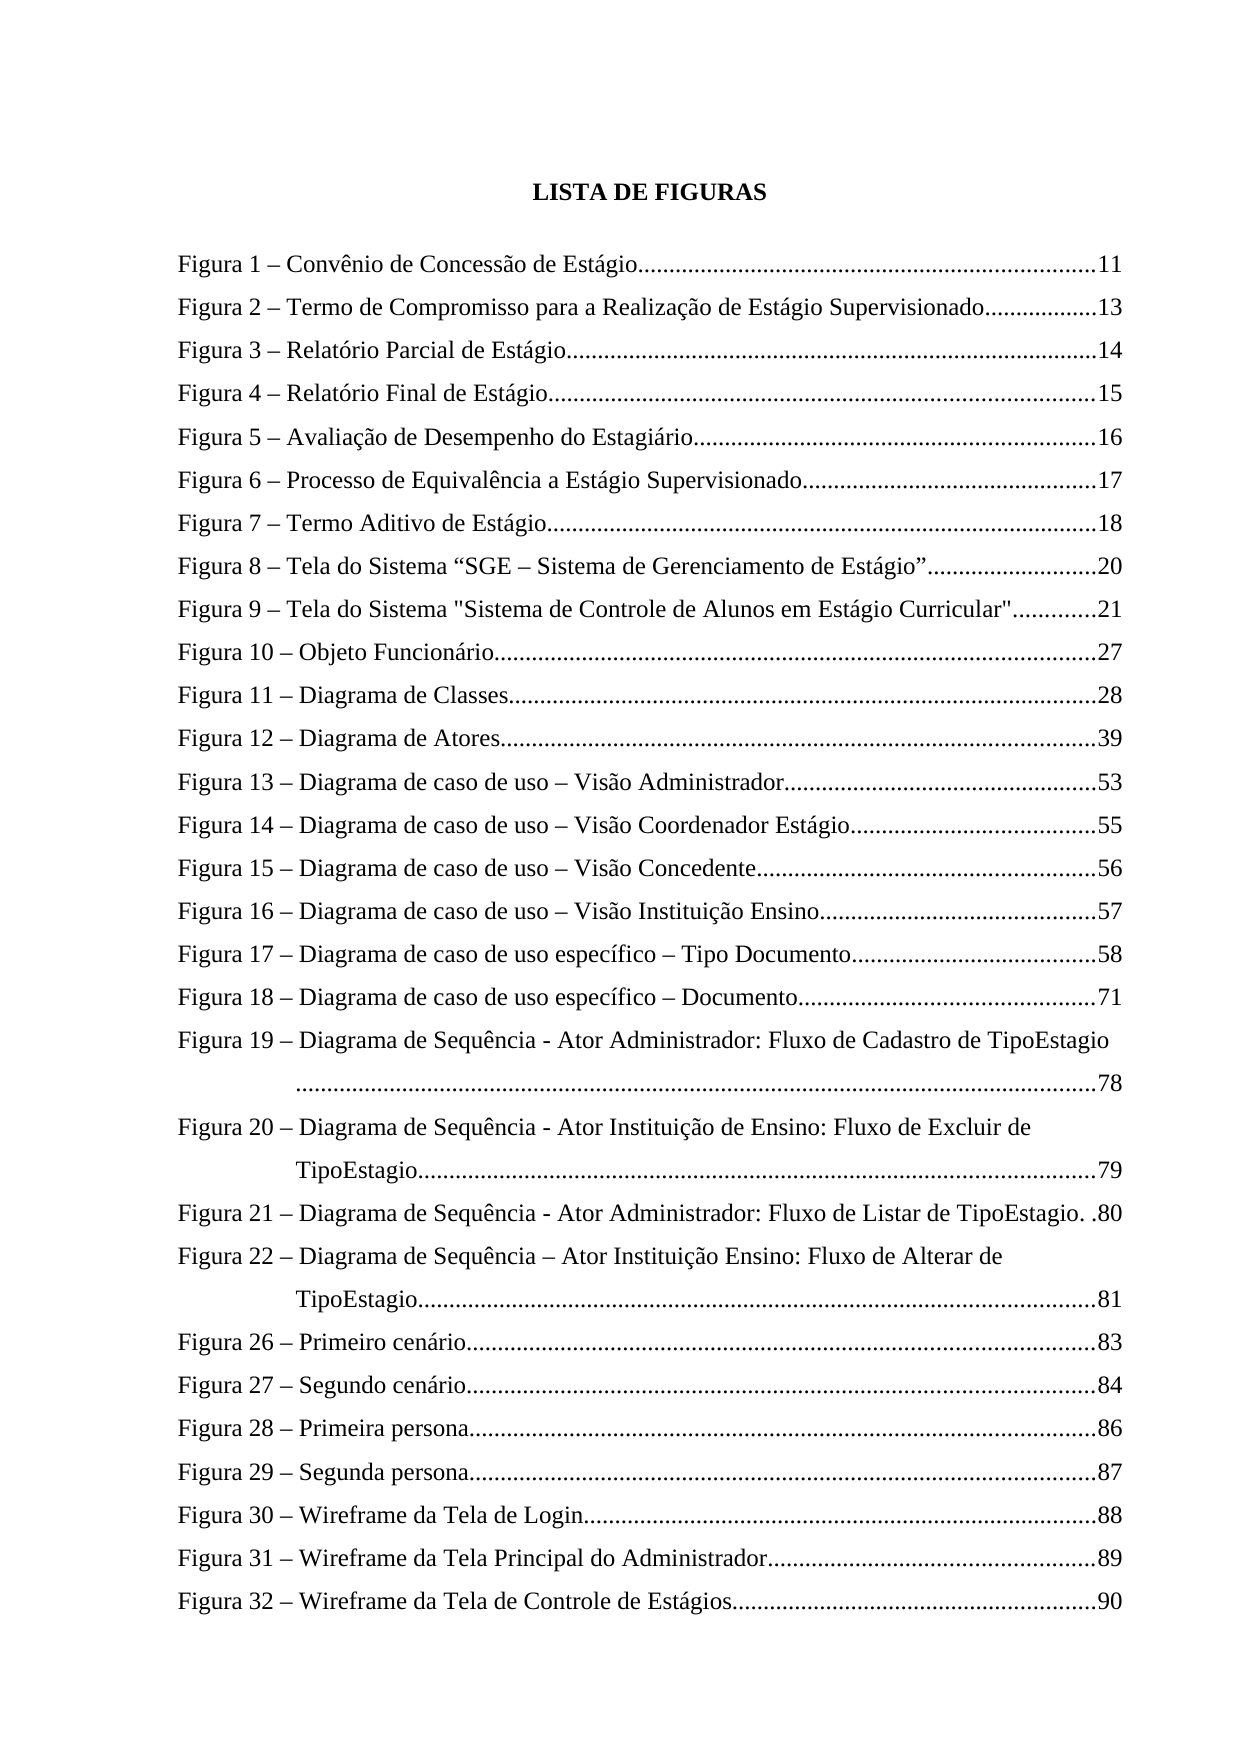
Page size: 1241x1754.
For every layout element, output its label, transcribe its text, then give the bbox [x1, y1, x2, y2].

text Figura 21 – Diagrama de Sequência - Ator Administrador: Fluxo de Listar de TipoEstagio 80 [177, 1198, 1122, 1227]
text Figura 31 – Wireframe da Tela Principal do Administrador 89 [177, 1543, 1122, 1572]
text Figura 5 – Avaliação de Desempenho do Estagiário 16 [177, 422, 1122, 450]
text Figura 11 – Diagrama de Classes 28 [177, 680, 1122, 709]
text Figura 9 – Tela do Sistema "Sistema de Controle de Alunos em Estágio Curricular" 21 [177, 594, 1122, 623]
text Figura 15 – Diagrama de caso de uso – Visão Concedente 56 [177, 853, 1122, 882]
text Figura 2 – Termo de Compromisso para a Realização de Estágio Supervisionado 13 [177, 292, 1122, 321]
text Figura 8 – Tela do Sistema “SGE – Sistema de Gerenciamento de Estágio” 20 [177, 551, 1122, 580]
text Figura 13 – Diagrama de caso de uso – Visão Administrador 53 [177, 767, 1122, 795]
text Figura 1 – Convênio de Concessão de Estágio 11 [177, 249, 1122, 278]
text Figura 14 – Diagrama de caso de uso – Visão Coordenador Estágio 55 [177, 810, 1122, 838]
text Figura 16 – Diagrama de caso de uso – Visão Instituição Ensino 57 [177, 896, 1122, 925]
text Figura 19 – Diagrama de Sequência - Ator Administrador: Fluxo de Cadastro de TipoEstagio 78 [177, 1025, 1122, 1097]
text Figura 10 – Objeto Funcionário 27 [177, 637, 1122, 666]
text Figura 18 – Diagrama de caso de uso específico – Documento 71 [177, 982, 1122, 1011]
text Figura 7 – Termo Aditivo de Estágio 18 [177, 508, 1122, 537]
text Figura 22 – Diagrama de Sequência – Ator Instituição Ensino: Fluxo de Alterar de TipoEstagio 81 [177, 1241, 1122, 1313]
text Figura 26 – Primeiro cenário 83 [177, 1327, 1122, 1356]
text Figura 6 – Processo de Equivalência a Estágio Supervisionado 17 [177, 465, 1122, 493]
text Figura 3 – Relatório Parcial de Estágio 14 [177, 335, 1122, 364]
text Figura 4 – Relatório Final de Estágio 15 [177, 378, 1122, 407]
text Figura 28 – Primeira persona 86 [177, 1413, 1122, 1442]
text Figura 32 – Wireframe da Tela de Controle de Estágios 90 [177, 1586, 1122, 1615]
text Figura 20 – Diagrama de Sequência - Ator Instituição de Ensino: Fluxo de Excluir de TipoEstagio 79 [177, 1112, 1122, 1183]
text Figura 27 – Segundo cenário 84 [177, 1370, 1122, 1399]
text Figura 29 – Segunda persona 87 [177, 1457, 1122, 1485]
text Figura 17 – Diagrama de caso de uso específico – Tipo Documento 58 [177, 939, 1122, 968]
text Figura 12 – Diagrama de Atores 39 [177, 723, 1122, 752]
text Figura 30 – Wireframe da Tela de Login 88 [177, 1500, 1122, 1528]
text LISTA DE FIGURAS [177, 177, 1122, 206]
